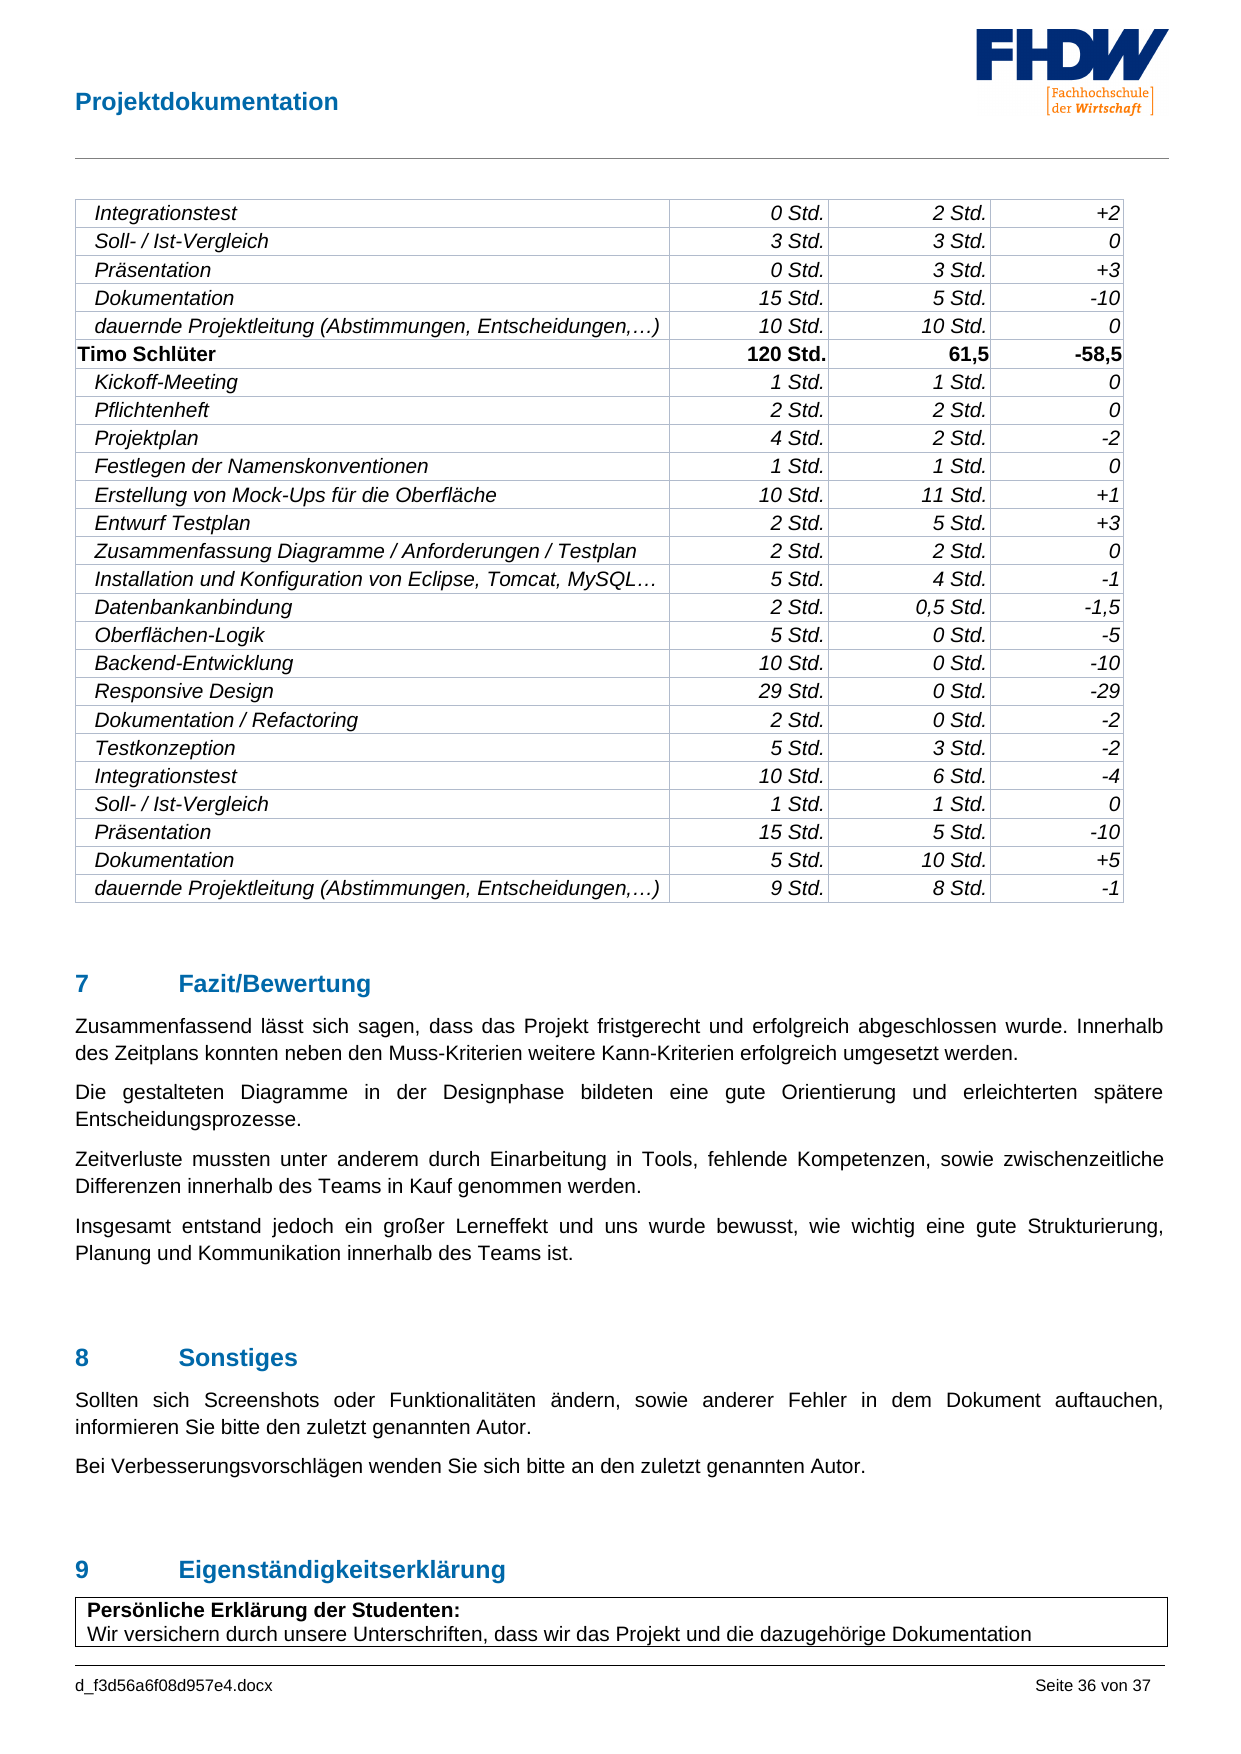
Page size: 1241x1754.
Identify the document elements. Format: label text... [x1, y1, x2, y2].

table_cell 5 Std. [670, 734, 828, 761]
table_cell 6 Std. [829, 762, 990, 789]
table_cell 5 Std. [829, 284, 990, 311]
table_cell 1 Std. [670, 453, 828, 480]
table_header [76, 1598, 1167, 1646]
table_cell +1 [991, 481, 1123, 508]
table_cell 0 [991, 453, 1123, 480]
table_cell dauernde Projektleitung (Abstimmungen, Entscheidungen,…) [76, 875, 669, 902]
table_cell -10 [991, 650, 1123, 677]
table_cell 120 Std. [670, 340, 828, 367]
table_cell Projektplan [76, 425, 669, 452]
table_cell 0 Std. [670, 256, 828, 283]
table_cell 1 Std. [670, 790, 828, 817]
table_cell 0 [991, 312, 1123, 339]
table_cell 10 Std. [829, 847, 990, 874]
table_cell 3 Std. [829, 734, 990, 761]
table_cell -2 [991, 706, 1123, 733]
table_cell Präsentation [76, 256, 669, 283]
table_cell 9 Std. [670, 875, 828, 902]
table_cell 1 Std. [829, 453, 990, 480]
table_cell Oberflächen-Logik [76, 622, 669, 649]
text Bei Verbesserungsvorschlägen wenden Sie sich bitte an den zuletzt genannten Autor. [75, 1451, 1165, 1478]
subtitle Sonstiges [75, 1343, 1165, 1372]
table_cell 0 [991, 228, 1123, 255]
table_cell 5 Std. [829, 819, 990, 846]
table_cell 29 Std. [670, 678, 828, 705]
text Zeitverluste mussten unter anderem durch Einarbeitung in Tools, fehlende Kompetenzen, sowie zwischenzeitliche Differenzen innerhalb des Teams in Kauf genommen werden. [75, 1144, 1165, 1198]
table_cell 1 Std. [829, 790, 990, 817]
table_cell Zusammenfassung Diagramme / Anforderungen / Testplan [76, 537, 669, 564]
table_cell +5 [991, 847, 1123, 874]
table_cell 0 Std. [829, 622, 990, 649]
table_cell Erstellung von Mock-Ups für die Oberfläche [76, 481, 669, 508]
table_cell 61,5 [829, 340, 990, 367]
table_cell Integrationstest [76, 762, 669, 789]
table_cell -10 [991, 284, 1123, 311]
table_cell 0 Std. [829, 650, 990, 677]
table_cell 0 Std. [829, 678, 990, 705]
table_cell 10 Std. [829, 312, 990, 339]
table_cell 3 Std. [829, 228, 990, 255]
table_cell Pflichtenheft [76, 397, 669, 424]
table_cell +3 [991, 509, 1123, 536]
text Sollten sich Screenshots oder Funktionalitäten ändern, sowie anderer Fehler in dem Dokument auftauchen, informieren Sie bitte den zuletzt genannten Autor. [75, 1384, 1165, 1439]
table_cell Soll- / Ist-Vergleich [76, 228, 669, 255]
table_cell 4 Std. [670, 425, 828, 452]
table_cell Integrationstest [76, 200, 669, 227]
table_cell +2 [991, 200, 1123, 227]
table_cell 2 Std. [829, 200, 990, 227]
table_cell Soll- / Ist-Vergleich [76, 790, 669, 817]
table_cell 2 Std. [670, 509, 828, 536]
subtitle Fazit/Bewertung [75, 969, 1165, 998]
table_cell Dokumentation / Refactoring [76, 706, 669, 733]
table_cell 10 Std. [670, 481, 828, 508]
table_cell 15 Std. [670, 284, 828, 311]
table_cell +3 [991, 256, 1123, 283]
table_cell 1 Std. [670, 369, 828, 396]
table_cell -29 [991, 678, 1123, 705]
table_cell 2 Std. [670, 706, 828, 733]
table_cell 10 Std. [670, 762, 828, 789]
table_cell 2 Std. [670, 537, 828, 564]
table_cell 1 Std. [829, 369, 990, 396]
table_cell -5 [991, 622, 1123, 649]
table_cell Testkonzeption [76, 734, 669, 761]
table_cell 0 [991, 369, 1123, 396]
table_cell 2 Std. [829, 425, 990, 452]
table_cell Installation und Konfiguration von Eclipse, Tomcat, MySQL… [76, 565, 669, 592]
table_cell 11 Std. [829, 481, 990, 508]
table_cell Backend-Entwicklung [76, 650, 669, 677]
table_cell Dokumentation [76, 284, 669, 311]
table_cell 5 Std. [829, 509, 990, 536]
table_cell Entwurf Testplan [76, 509, 669, 536]
table_cell 10 Std. [670, 312, 828, 339]
table_cell -2 [991, 734, 1123, 761]
table_cell Timo Schlüter [76, 340, 669, 367]
text Zusammenfassend lässt sich sagen, dass das Projekt fristgerecht und erfolgreich abgeschlossen wurde. Innerhalb des Zeitplans konnten neben den Muss-Kriterien weitere Kann-Kriterien erfolgreich umgesetzt werden. [75, 1010, 1165, 1064]
table_cell -1,5 [991, 594, 1123, 621]
table_cell -4 [991, 762, 1123, 789]
table_cell 3 Std. [670, 228, 828, 255]
table_cell 5 Std. [670, 565, 828, 592]
table_cell 10 Std. [670, 650, 828, 677]
table_cell -1 [991, 875, 1123, 902]
table_cell -2 [991, 425, 1123, 452]
table_cell -1 [991, 565, 1123, 592]
table_cell 8 Std. [829, 875, 990, 902]
picture [976, 29, 1169, 116]
table_cell 2 Std. [670, 397, 828, 424]
table_cell 15 Std. [670, 819, 828, 846]
text Die gestalteten Diagramme in der Designphase bildeten eine gute Orientierung und erleichterten spätere Entscheidungsprozesse. [75, 1077, 1165, 1131]
table_cell 5 Std. [670, 622, 828, 649]
table_cell 2 Std. [829, 397, 990, 424]
table_cell 4 Std. [829, 565, 990, 592]
table_cell Datenbankanbindung [76, 594, 669, 621]
table_cell Kickoff-Meeting [76, 369, 669, 396]
table_cell 0 [991, 537, 1123, 564]
table_cell 0,5 Std. [829, 594, 990, 621]
table_cell 0 [991, 790, 1123, 817]
table_cell 5 Std. [670, 847, 828, 874]
table_cell Präsentation [76, 819, 669, 846]
table_cell -58,5 [991, 340, 1123, 367]
text Insgesamt entstand jedoch ein großer Lerneffekt und uns wurde bewusst, wie wichtig eine gute Strukturierung, Planung und Kommunikation innerhalb des Teams ist. [75, 1210, 1165, 1264]
table_cell -10 [991, 819, 1123, 846]
table_cell 0 Std. [829, 706, 990, 733]
table_cell 0 Std. [670, 200, 828, 227]
table_cell 2 Std. [670, 594, 828, 621]
table_cell Responsive Design [76, 678, 669, 705]
table_cell 2 Std. [829, 537, 990, 564]
table_cell 3 Std. [829, 256, 990, 283]
subtitle Eigenständigkeitserklärung [75, 1555, 1165, 1584]
table_cell 0 [991, 397, 1123, 424]
table_cell Festlegen der Namenskonventionen [76, 453, 669, 480]
table_cell Dokumentation [76, 847, 669, 874]
table_cell dauernde Projektleitung (Abstimmungen, Entscheidungen,…) [76, 312, 669, 339]
